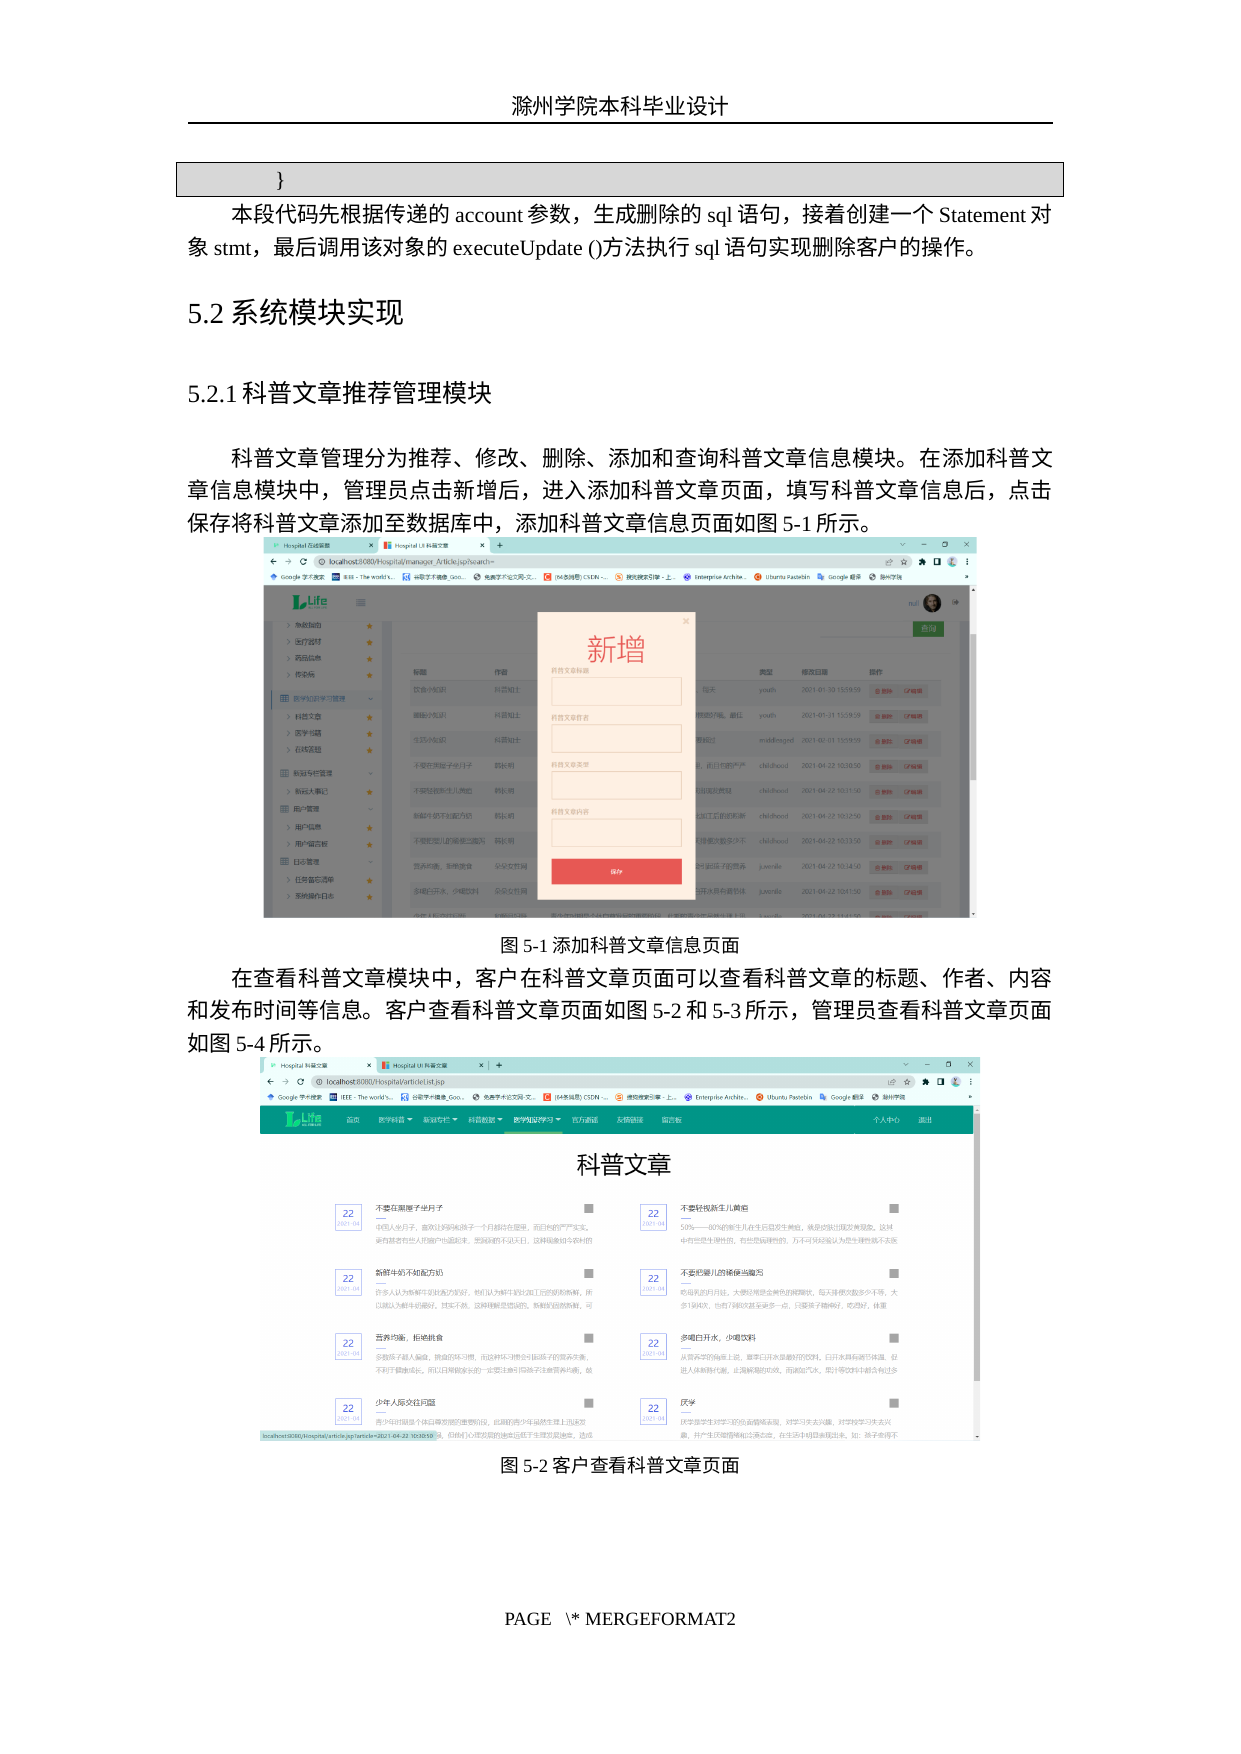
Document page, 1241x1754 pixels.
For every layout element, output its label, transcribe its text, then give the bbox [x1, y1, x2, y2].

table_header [177, 163, 1063, 196]
text 本段代码先根据传递的account参数，生成删除的sql语句，接着创建一个Statement对象stmt，最后调用该对象的executeUpdate ()方法执行sql语句实现删除客户的操作。 [187, 197, 1053, 262]
subtitle 5.2.1科普文章推荐管理模块 [187, 359, 1053, 424]
text 图5-1 添加科普文章信息页面 [187, 928, 1053, 960]
text 科普文章管理分为推荐、修改、删除、添加和查询科普文章信息模块。在添加科普文章信息模块中，管理员点击新增后，进入添加科普文章页面，填写科普文章信息后，点击保存将科普文章添加至数据库中，添加科普文章信息页面如图5-1所示。 [187, 440, 1053, 538]
text 图5-2 客户查看科普文章页面 [187, 1448, 1053, 1480]
picture [263, 537, 977, 918]
picture [260, 1057, 980, 1441]
text 在查看科普文章模块中，客户在科普文章页面可以查看科普文章的标题、作者、内容和发布时间等信息。客户查看科普文章页面如图5-2和5-3所示，管理员查看科普文章页面如图5-4所示。 [187, 960, 1053, 1058]
subtitle 5.2系统模块实现 [187, 278, 1053, 343]
